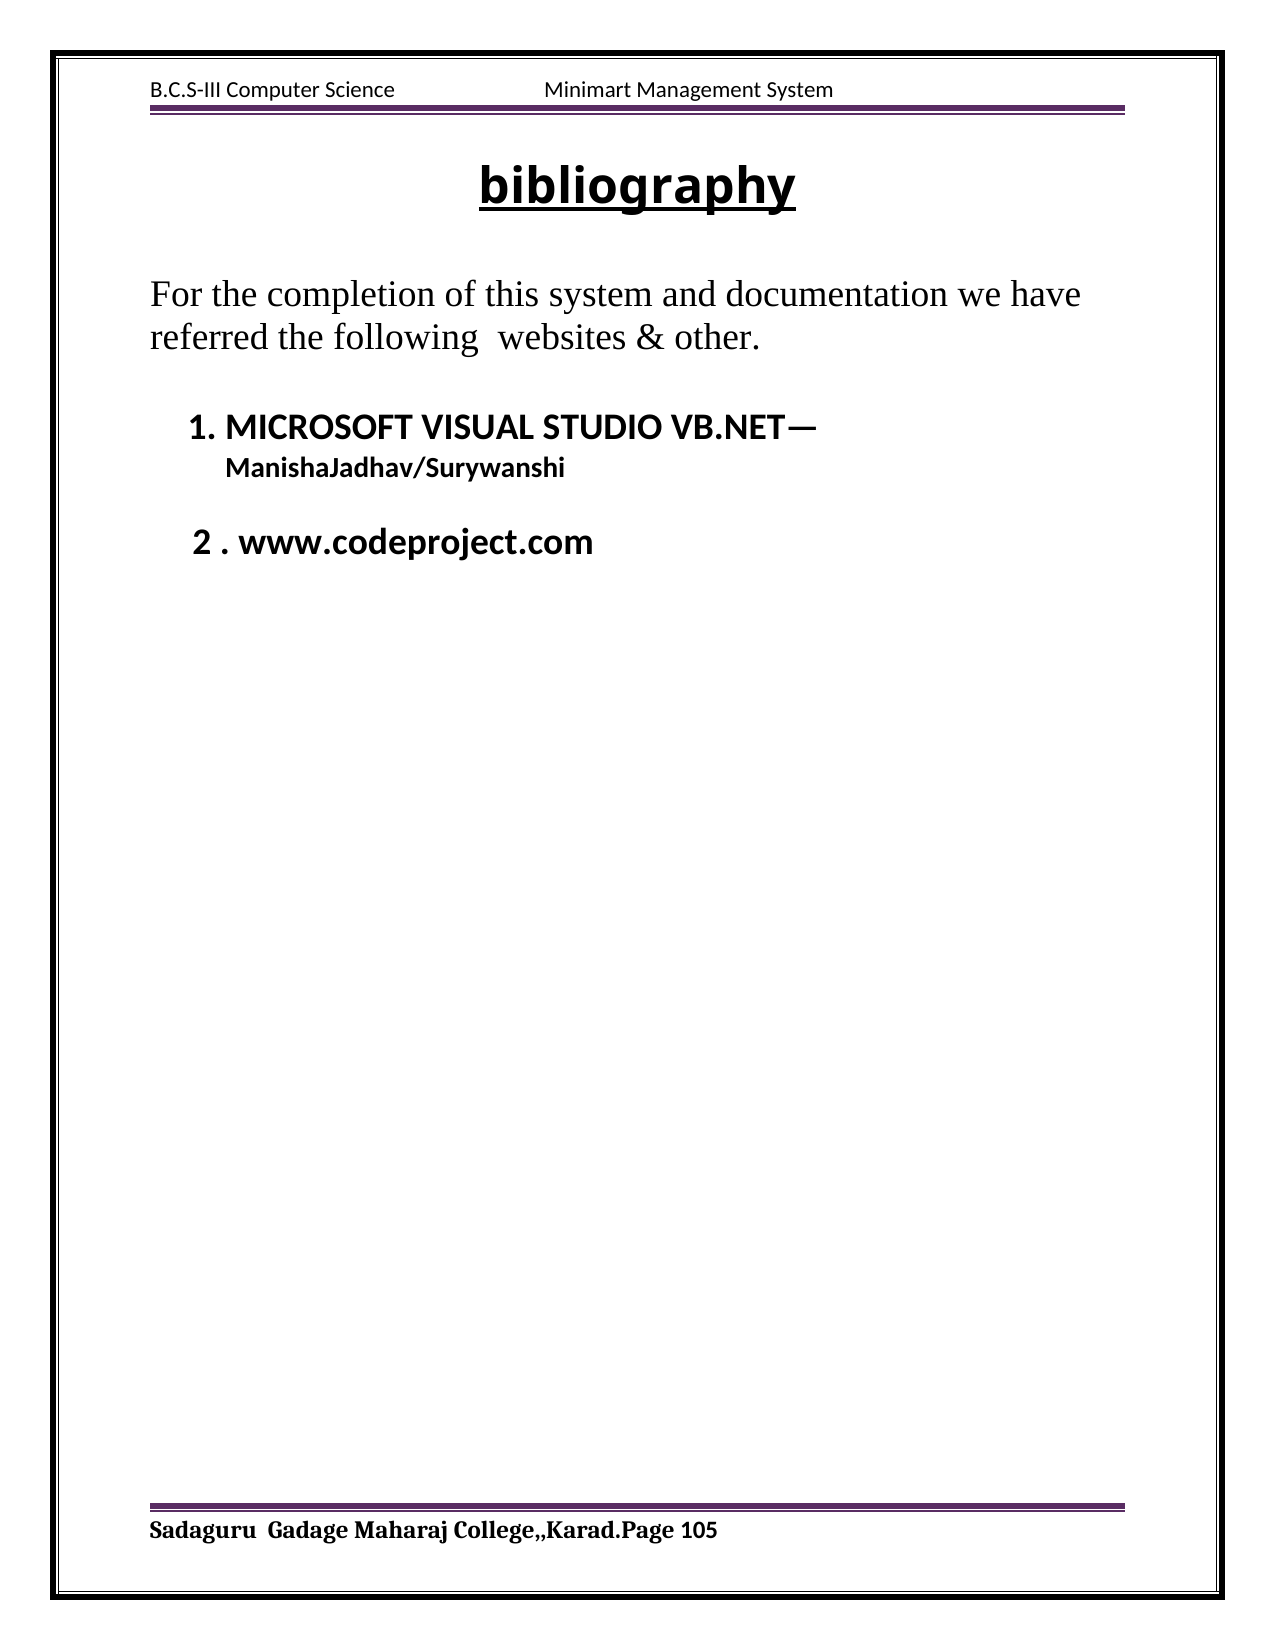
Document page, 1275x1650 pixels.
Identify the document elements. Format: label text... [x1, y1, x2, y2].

text bibliography [150, 150, 1125, 218]
text 2 . www.codeproject.com [150, 518, 1125, 564]
list MICROSOFT VISUAL STUDIO VB.NET— ManishaJadhav/Surywanshi [187, 403, 1125, 485]
text For the completion of this system and documentation we have referred the following websites & other. [150, 271, 1125, 357]
